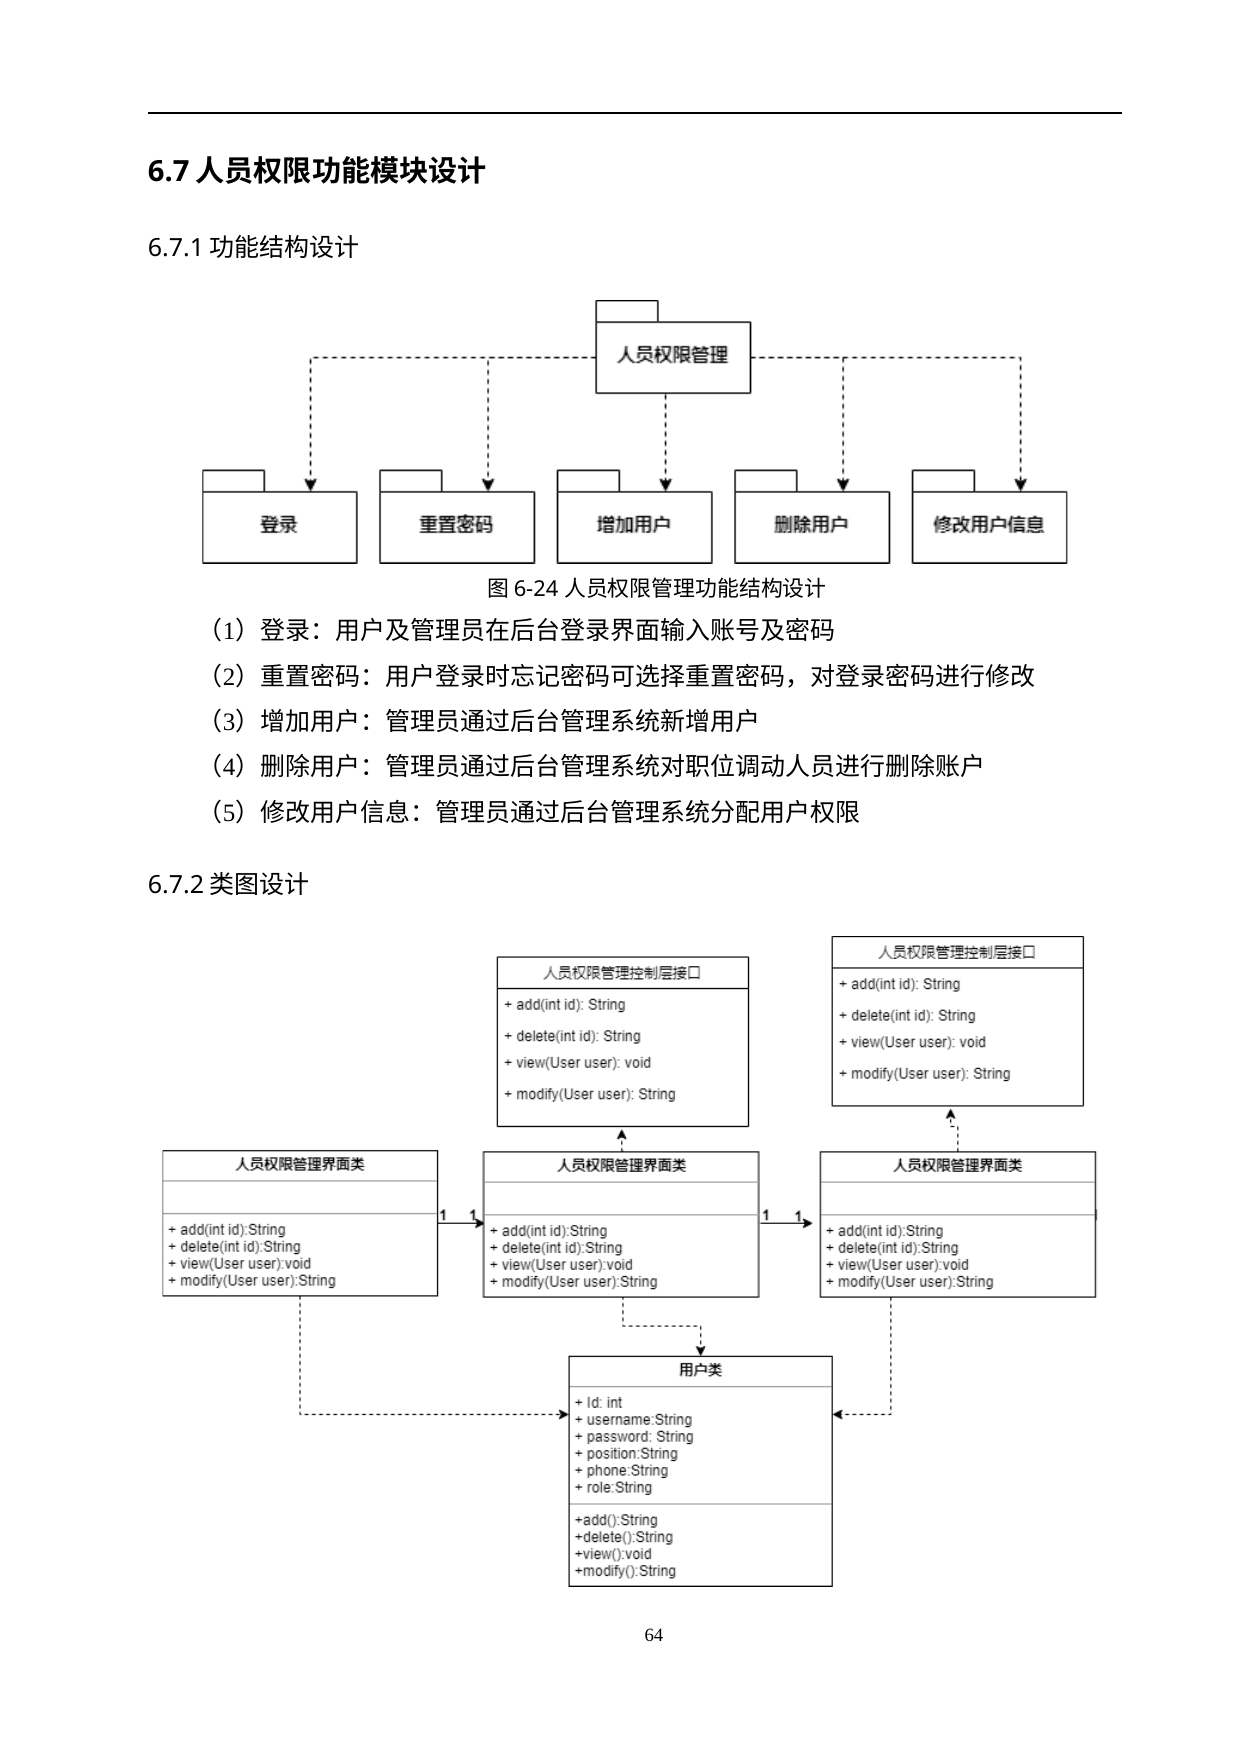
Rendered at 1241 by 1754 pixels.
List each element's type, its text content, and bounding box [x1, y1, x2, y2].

text （2）重置密码：用户登录时忘记密码可选择重置密码，对登录密码进行修改 [148, 656, 1122, 692]
text 图6-24 人员权限管理功能结构设计 [148, 571, 1122, 603]
picture [162, 936, 1108, 1587]
subtitle 6.7人员权限功能模块设计 [148, 148, 1122, 190]
subtitle 6.7.2类图设计 [148, 864, 1122, 901]
text （5）修改用户信息：管理员通过后台管理系统分配用户权限 [148, 792, 1122, 828]
subtitle 6.7.1功能结构设计 [148, 228, 1122, 264]
text （4）删除用户：管理员通过后台管理系统对职位调动人员进行删除账户 [148, 747, 1122, 783]
picture [202, 300, 1068, 564]
text （3）增加用户：管理员通过后台管理系统新增用户 [148, 701, 1122, 738]
text （1）登录：用户及管理员在后台登录界面输入账号及密码 [148, 611, 1122, 647]
